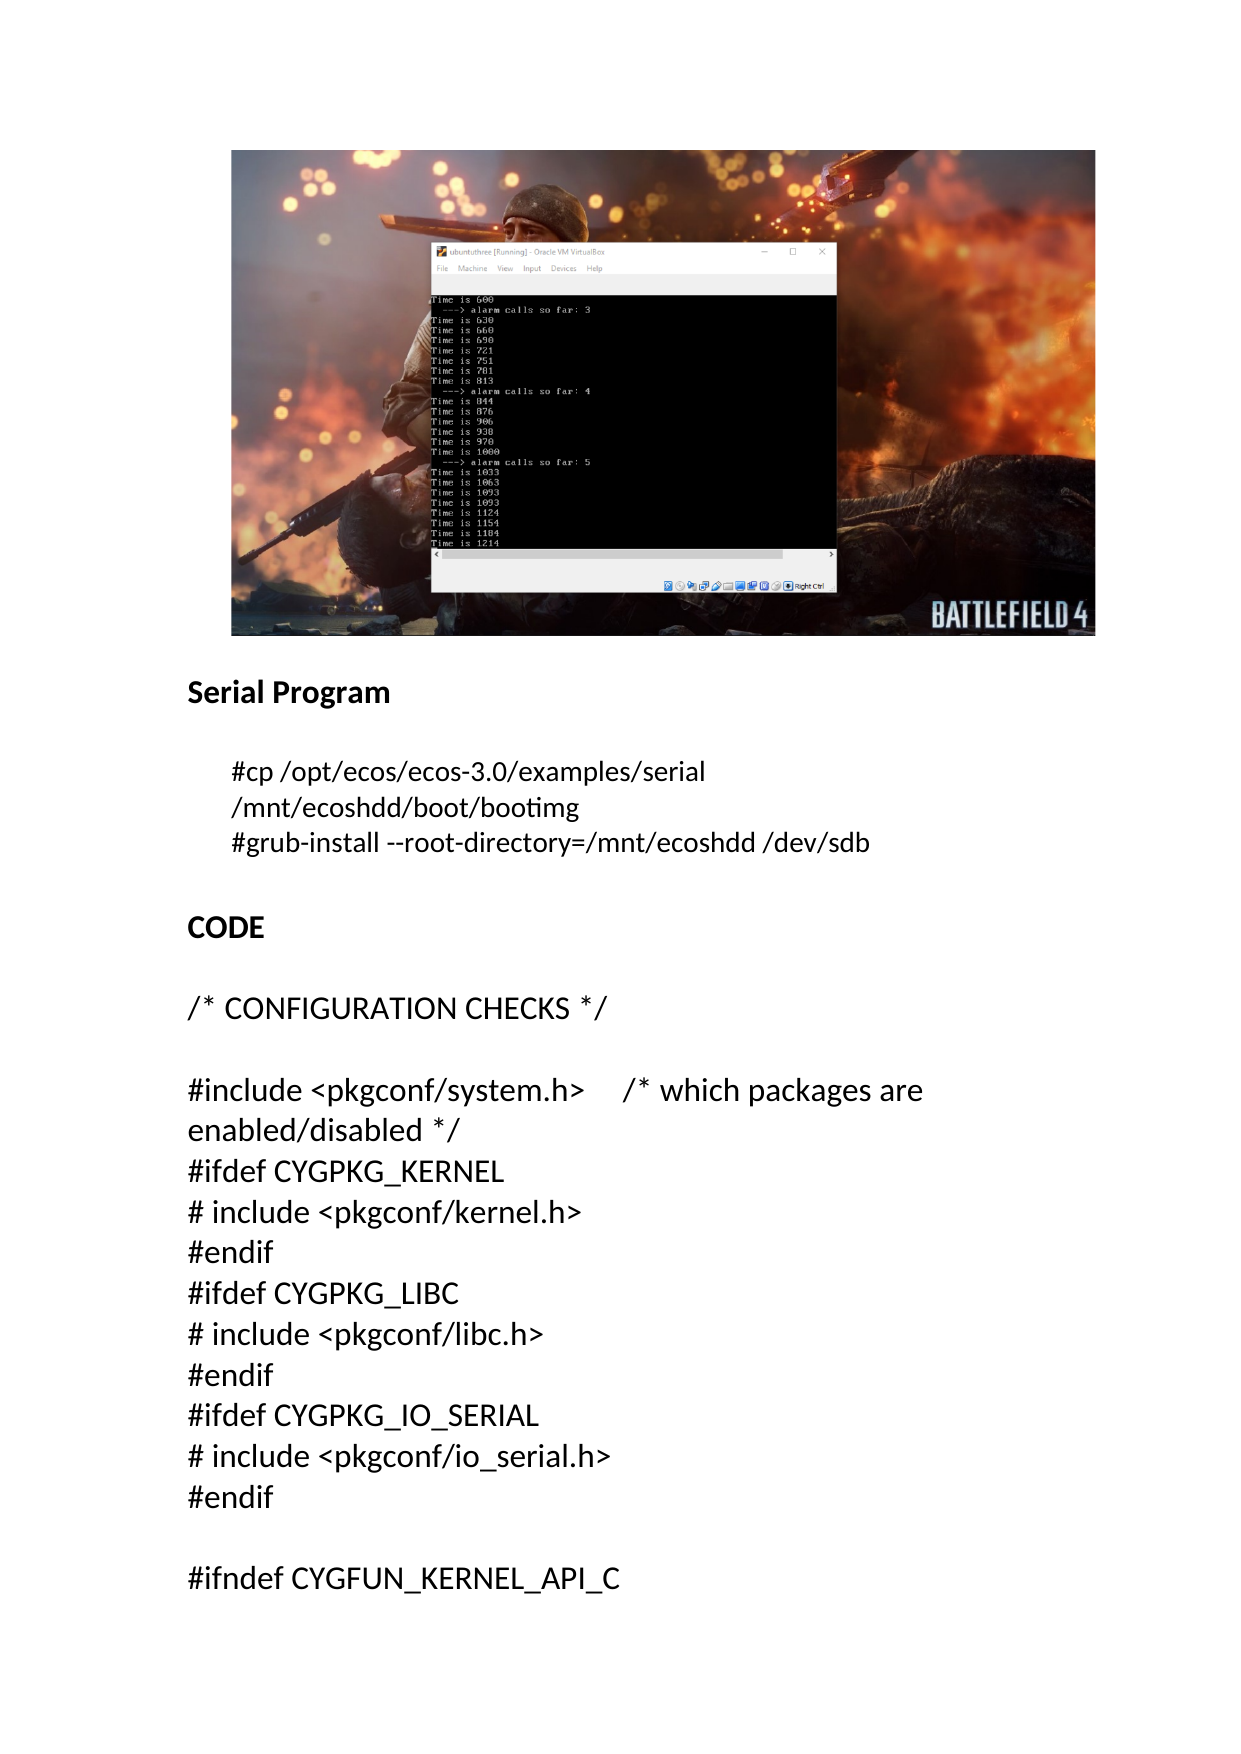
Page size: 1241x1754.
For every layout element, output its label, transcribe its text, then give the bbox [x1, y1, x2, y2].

list Serial Program [187, 672, 1053, 712]
list # include <pkgconf/kernel.h> [187, 1191, 1053, 1232]
list /* CONFIGURATION CHECKS */ [187, 987, 1053, 1028]
picture [231, 150, 1096, 636]
list #cp /opt/ecos/ecos-3.0/examples/serial /mnt/ecoshdd/boot/bootimg [187, 753, 1053, 824]
list #grub-install --root-directory=/mnt/ecoshdd /dev/sdb [187, 824, 1053, 860]
list #ifdef CYGPKG_IO_SERIAL [187, 1394, 1053, 1435]
list #ifdef CYGPKG_KERNEL [187, 1150, 1053, 1191]
list #endif [187, 1354, 1053, 1394]
list # include <pkgconf/io_serial.h> [187, 1435, 1053, 1476]
list #endif [187, 1232, 1053, 1272]
list #ifndef CYGFUN_KERNEL_API_C [187, 1557, 1053, 1598]
list #ifdef CYGPKG_LIBC [187, 1272, 1053, 1313]
list CODE [187, 906, 1053, 946]
list #endif [187, 1476, 1053, 1517]
list # include <pkgconf/libc.h> [187, 1313, 1053, 1354]
list #include <pkgconf/system.h> /* which packages are enabled/disabled */ [187, 1069, 1053, 1150]
